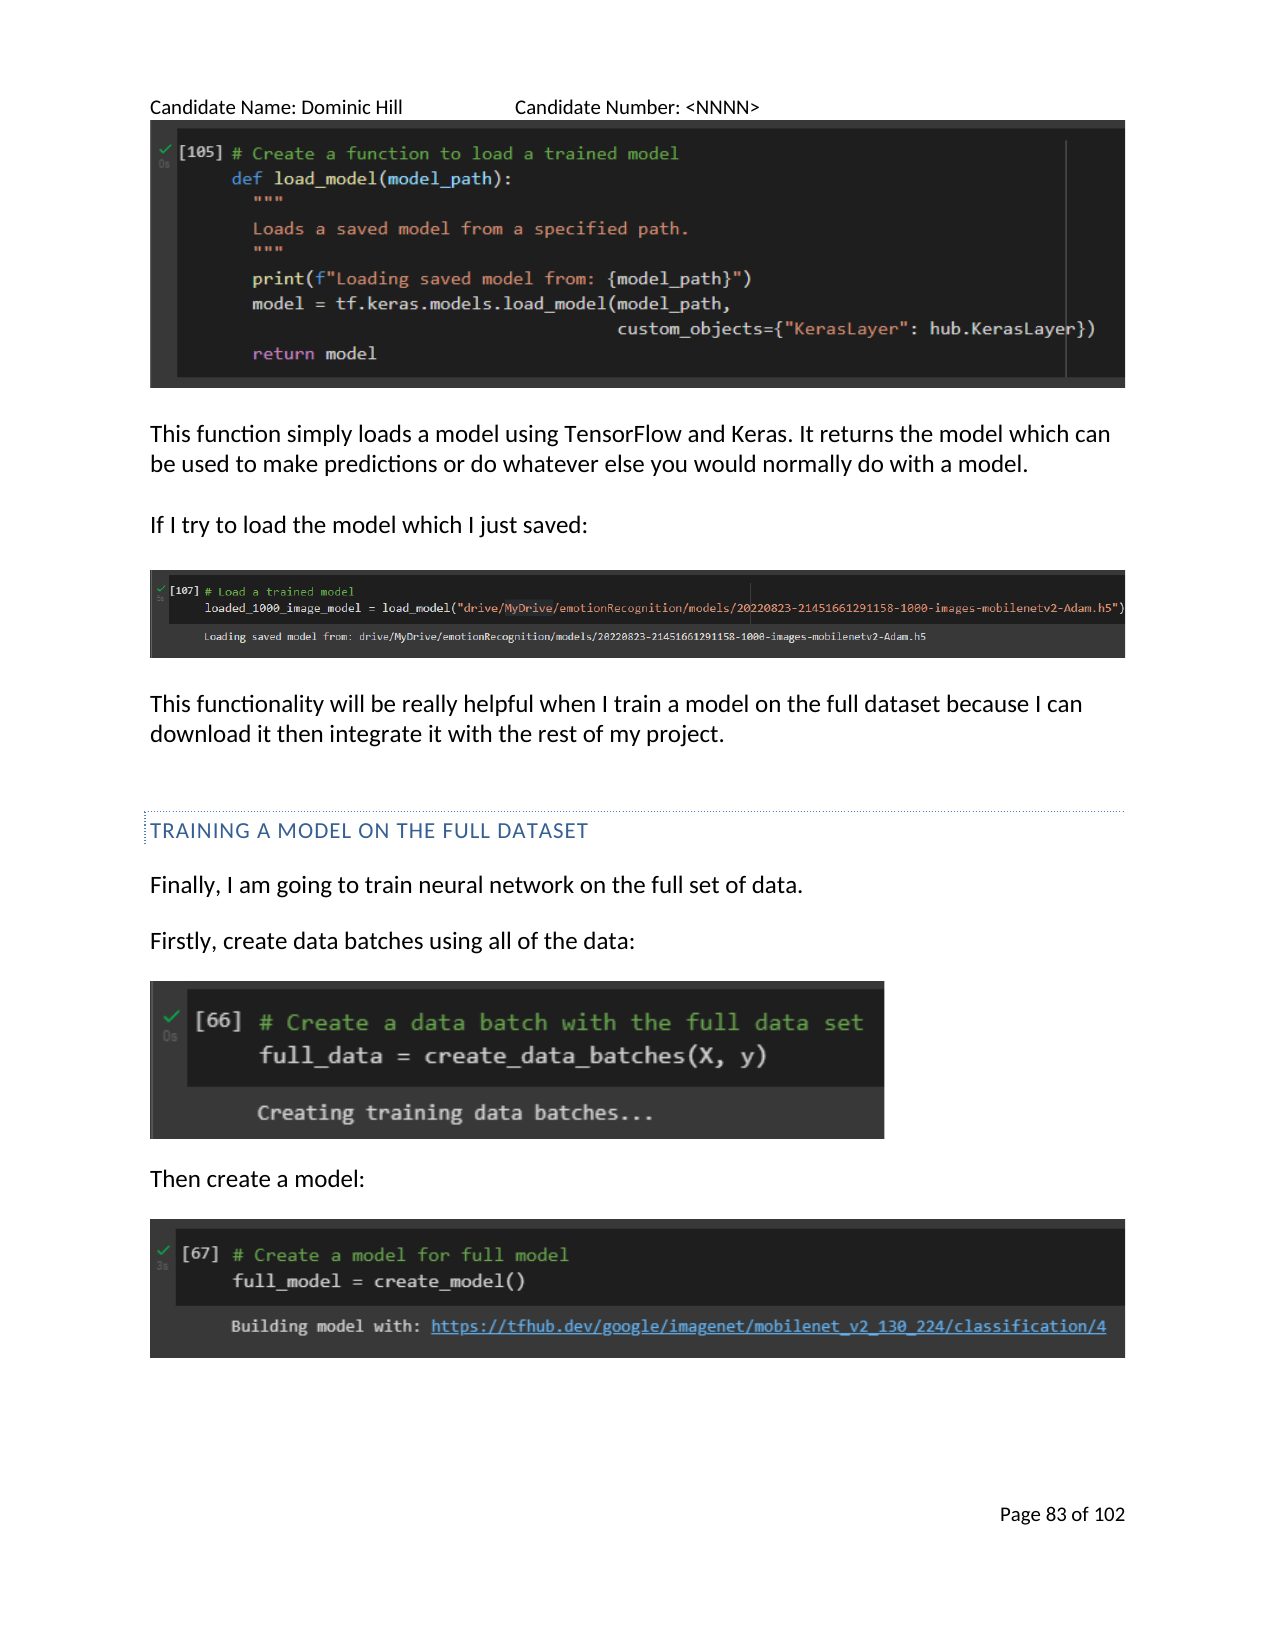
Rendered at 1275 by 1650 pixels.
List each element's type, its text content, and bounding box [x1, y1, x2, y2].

picture [150, 1219, 1125, 1358]
subtitle Training A model on the full dataset [144, 811, 1125, 844]
text If I try to load the model which I just saved: [150, 509, 1125, 540]
text Firstly, create data batches using all of the data: [150, 925, 1125, 956]
picture [150, 120, 1125, 388]
text Then create a model: [150, 1163, 1125, 1194]
picture [150, 981, 885, 1139]
text This function simply loads a model using TensorFlow and Keras. It returns the model which can be used to make predictions or do whatever else you would normally do with a model. [150, 418, 1125, 479]
picture [150, 570, 1125, 658]
text Finally, I am going to train neural network on the full set of data. [150, 869, 1125, 900]
text This functionality will be really helpful when I train a model on the full dataset because I can download it then integrate it with the rest of my project. [150, 688, 1125, 749]
